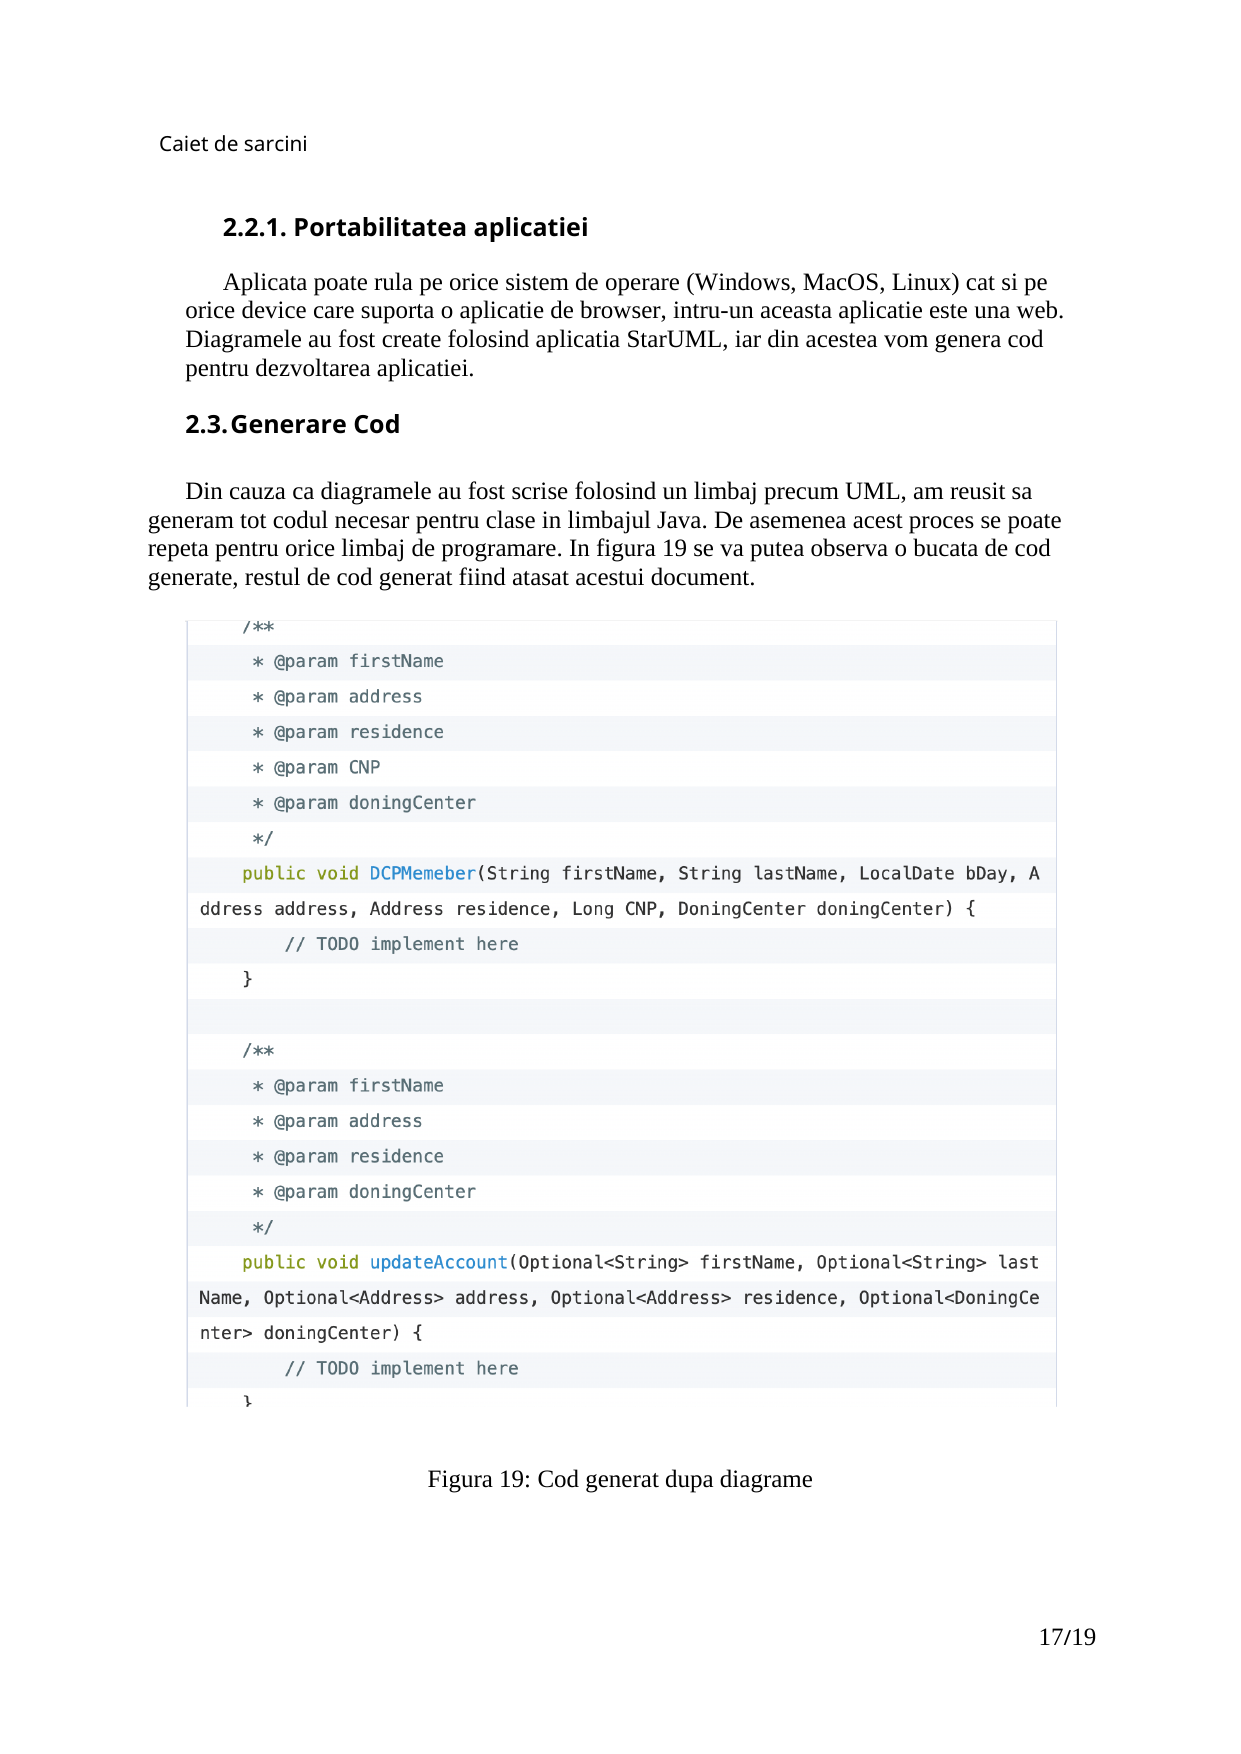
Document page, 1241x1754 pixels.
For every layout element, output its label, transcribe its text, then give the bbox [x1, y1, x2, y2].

text Aplicata poate rula pe orice sistem de operare (Windows, MacOS, Linux) cat si pe orice device care suporta o aplicatie de browser, intru-un aceasta aplicatie este una web. Diagramele au fost create folosind aplicatia StarUML, iar din acestea vom genera cod pentru dezvoltarea aplicatiei. [185, 267, 1093, 382]
subtitle 2.2.1. Portabilitatea aplicatiei [223, 209, 1093, 244]
subtitle Generare Cod [185, 407, 1093, 441]
text Din cauza ca diagramele au fost scrise folosind un limbaj precum UML, am reusit sa generam tot codul necesar pentru clase in limbajul Java. De asemenea acest proces se poate repeta pentru orice limbaj de programare. In figura 19 se va putea observa o bucata de cod generate, restul de cod generat fiind atasat acestui document. [148, 476, 1093, 591]
picture [185, 619, 1058, 1407]
text Figura 19: Cod generat dupa diagrame [148, 1464, 1093, 1492]
